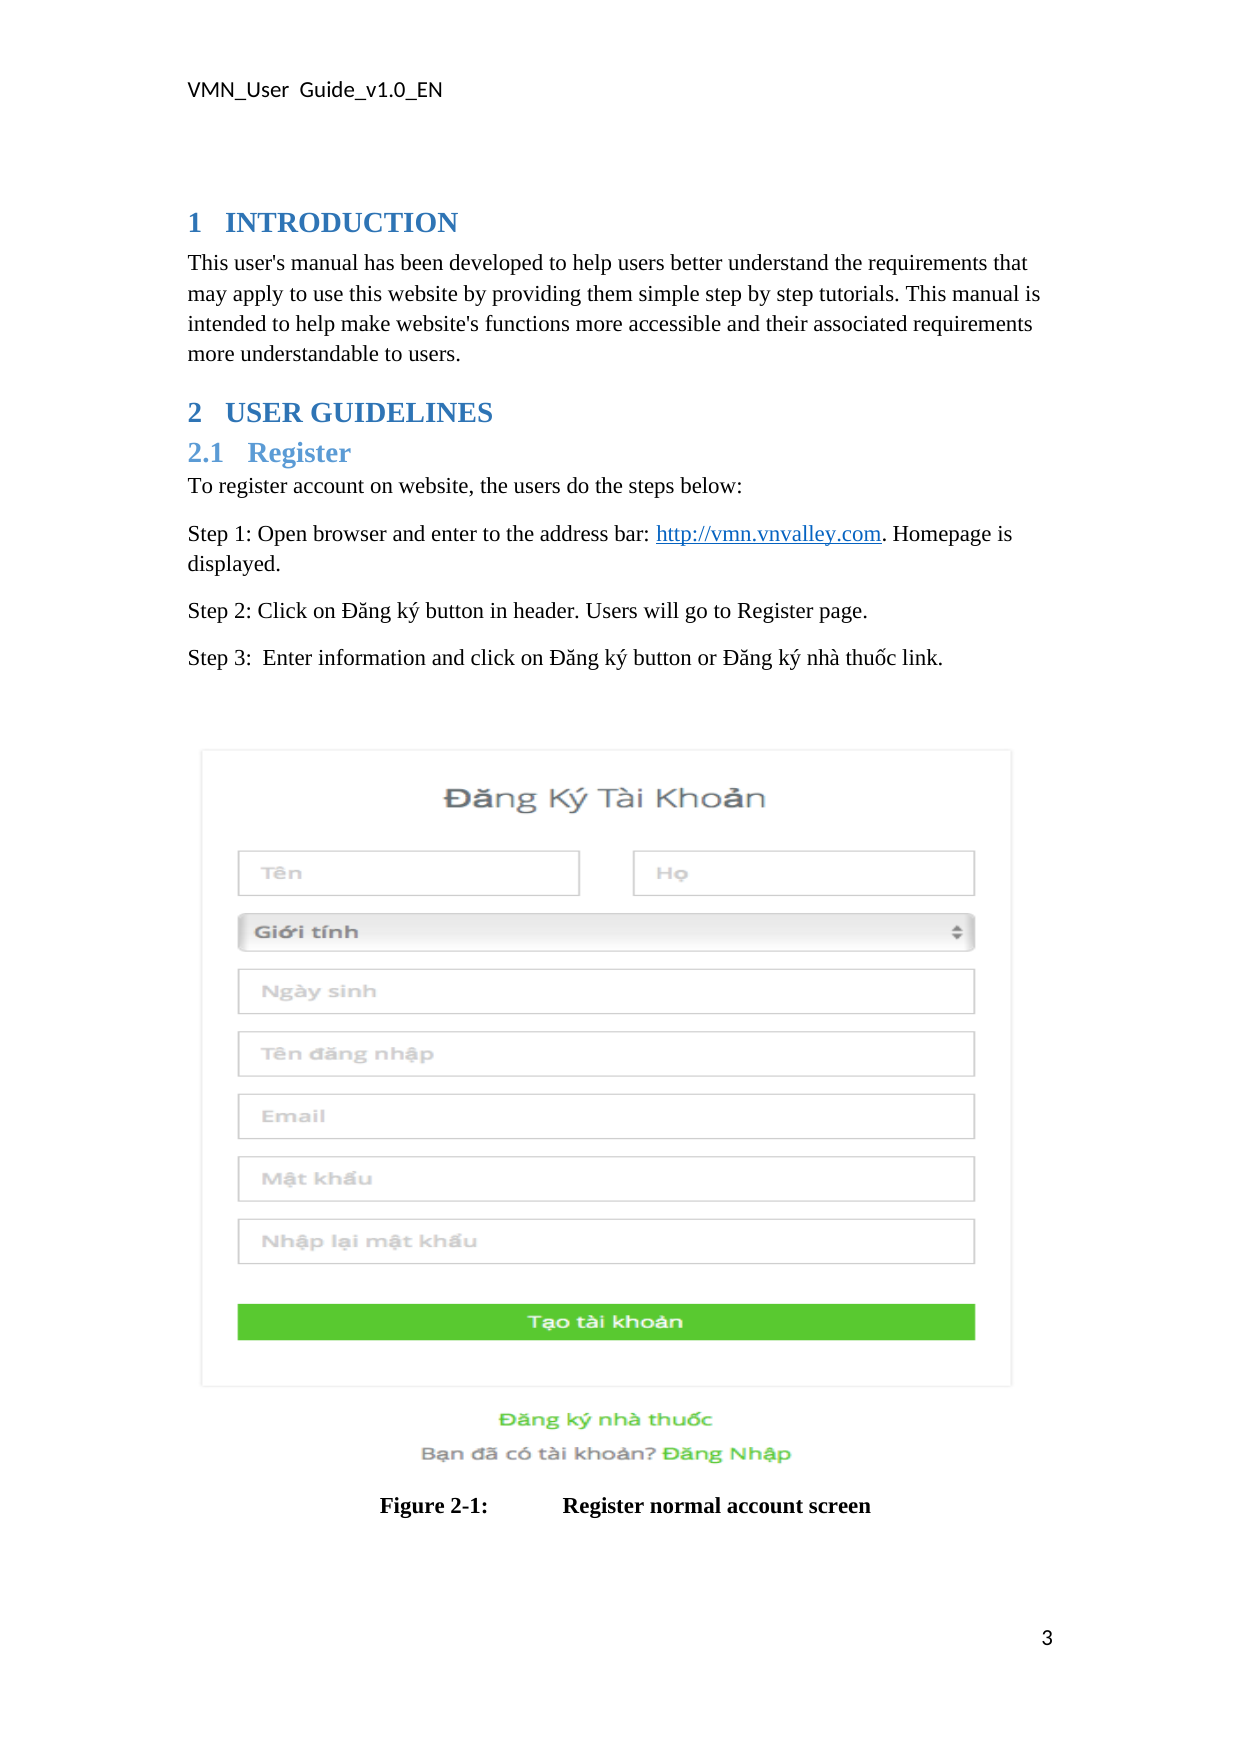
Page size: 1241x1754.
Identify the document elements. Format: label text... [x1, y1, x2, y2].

subtitle Introduction [187, 205, 1053, 238]
text Step 3: Enter information and click on Đăng ký button or Đăng ký nhà thuốc link. [187, 644, 1053, 671]
text Step 2: Click on Đăng ký button in header. Users will go to Register page. [187, 597, 1053, 624]
picture [187, 738, 1032, 1471]
text To register account on website, the users do the steps below: [187, 472, 1053, 498]
text Register normal account screen [379, 1492, 1053, 1518]
text This user's manual has been developed to help users better understand the requirements that may apply to use this website by providing them simple step by step tutorials. This manual is intended to help make website's functions more accessible and their associated requirements more understandable to users. [187, 249, 1053, 366]
text Step 1: Open browser and enter to the address bar: http://vmn.vnvalley.com. Homepage is displayed. [187, 519, 1053, 577]
subtitle USER GUIDELINES [187, 395, 1053, 429]
subtitle Register [187, 436, 1053, 469]
